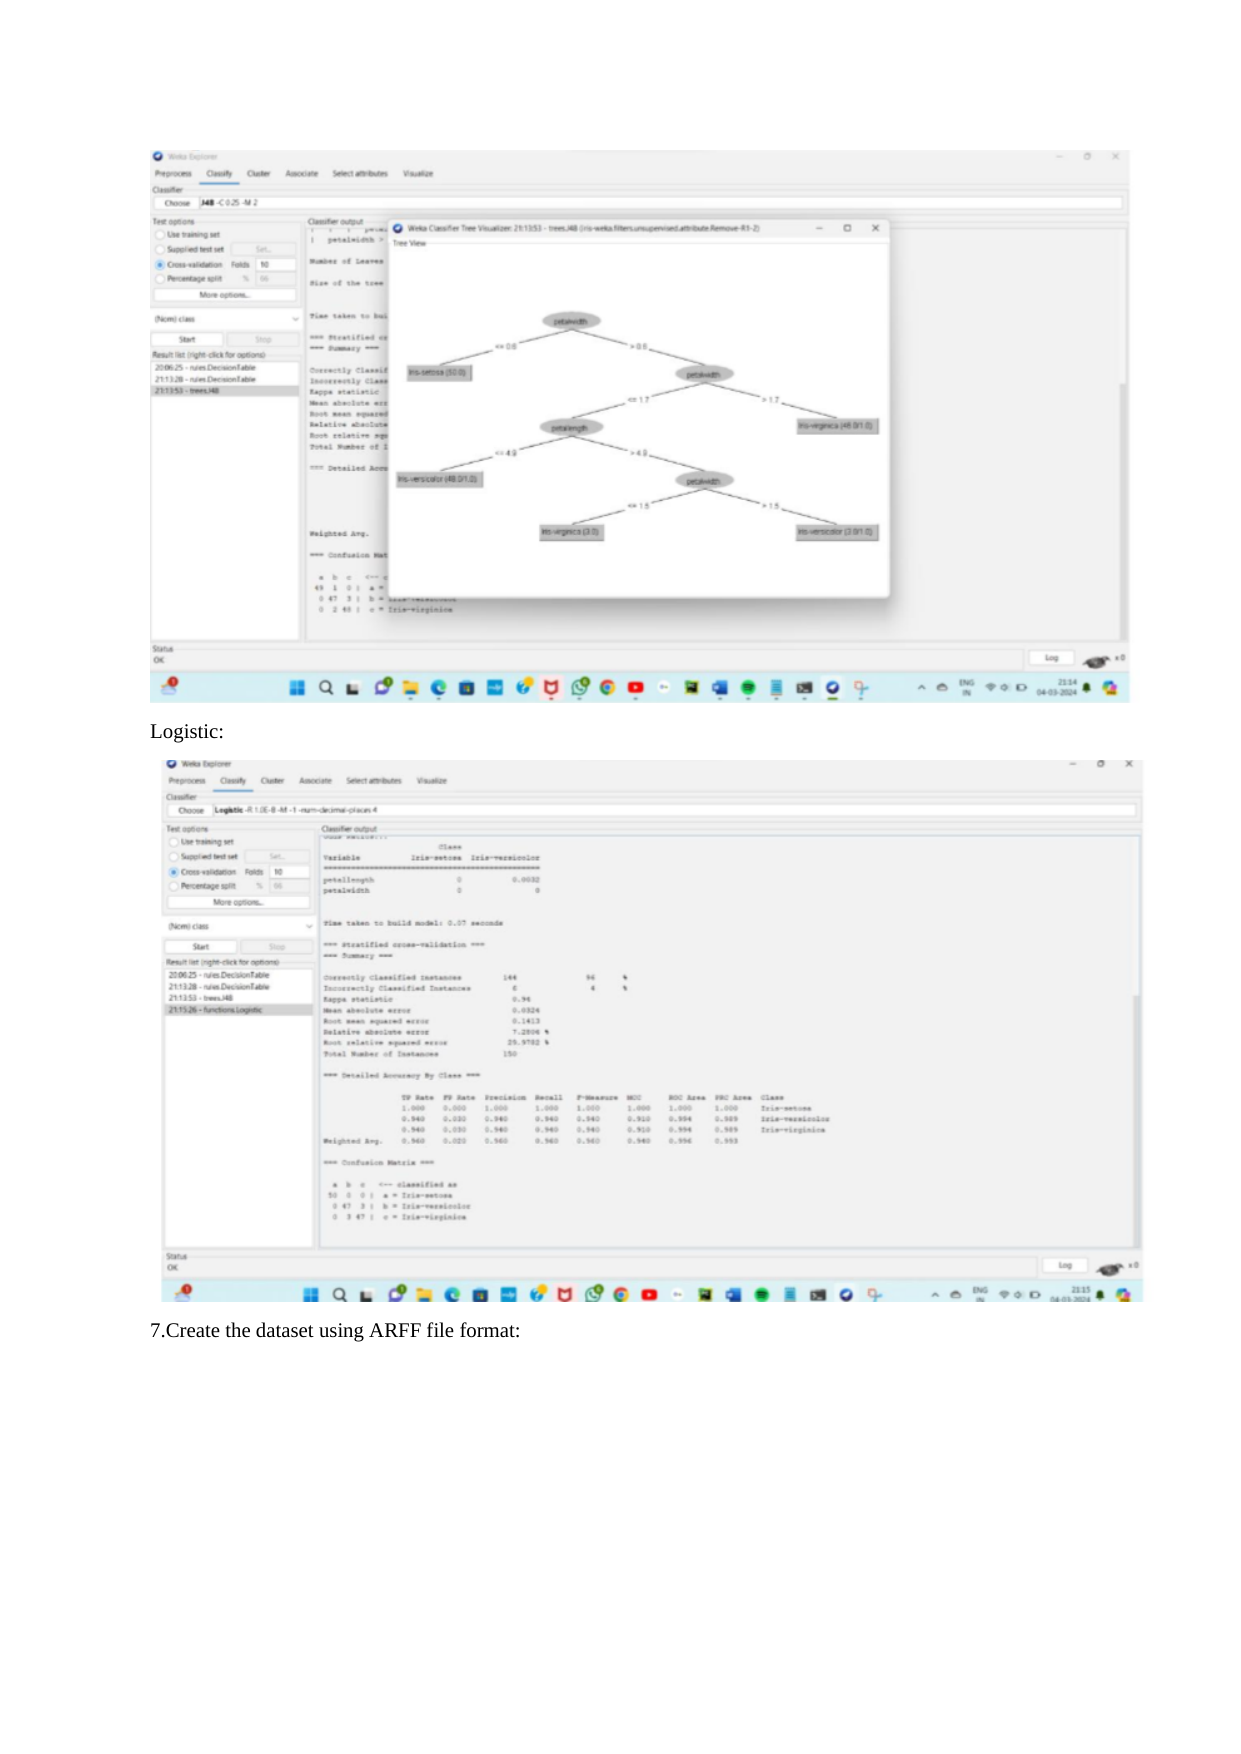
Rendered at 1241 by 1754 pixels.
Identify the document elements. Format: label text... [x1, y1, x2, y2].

text 7.Create the dataset using ARFF file format: [150, 1318, 1090, 1342]
picture [150, 760, 1162, 1302]
text Logistic: [150, 719, 1090, 743]
picture [150, 150, 1140, 703]
